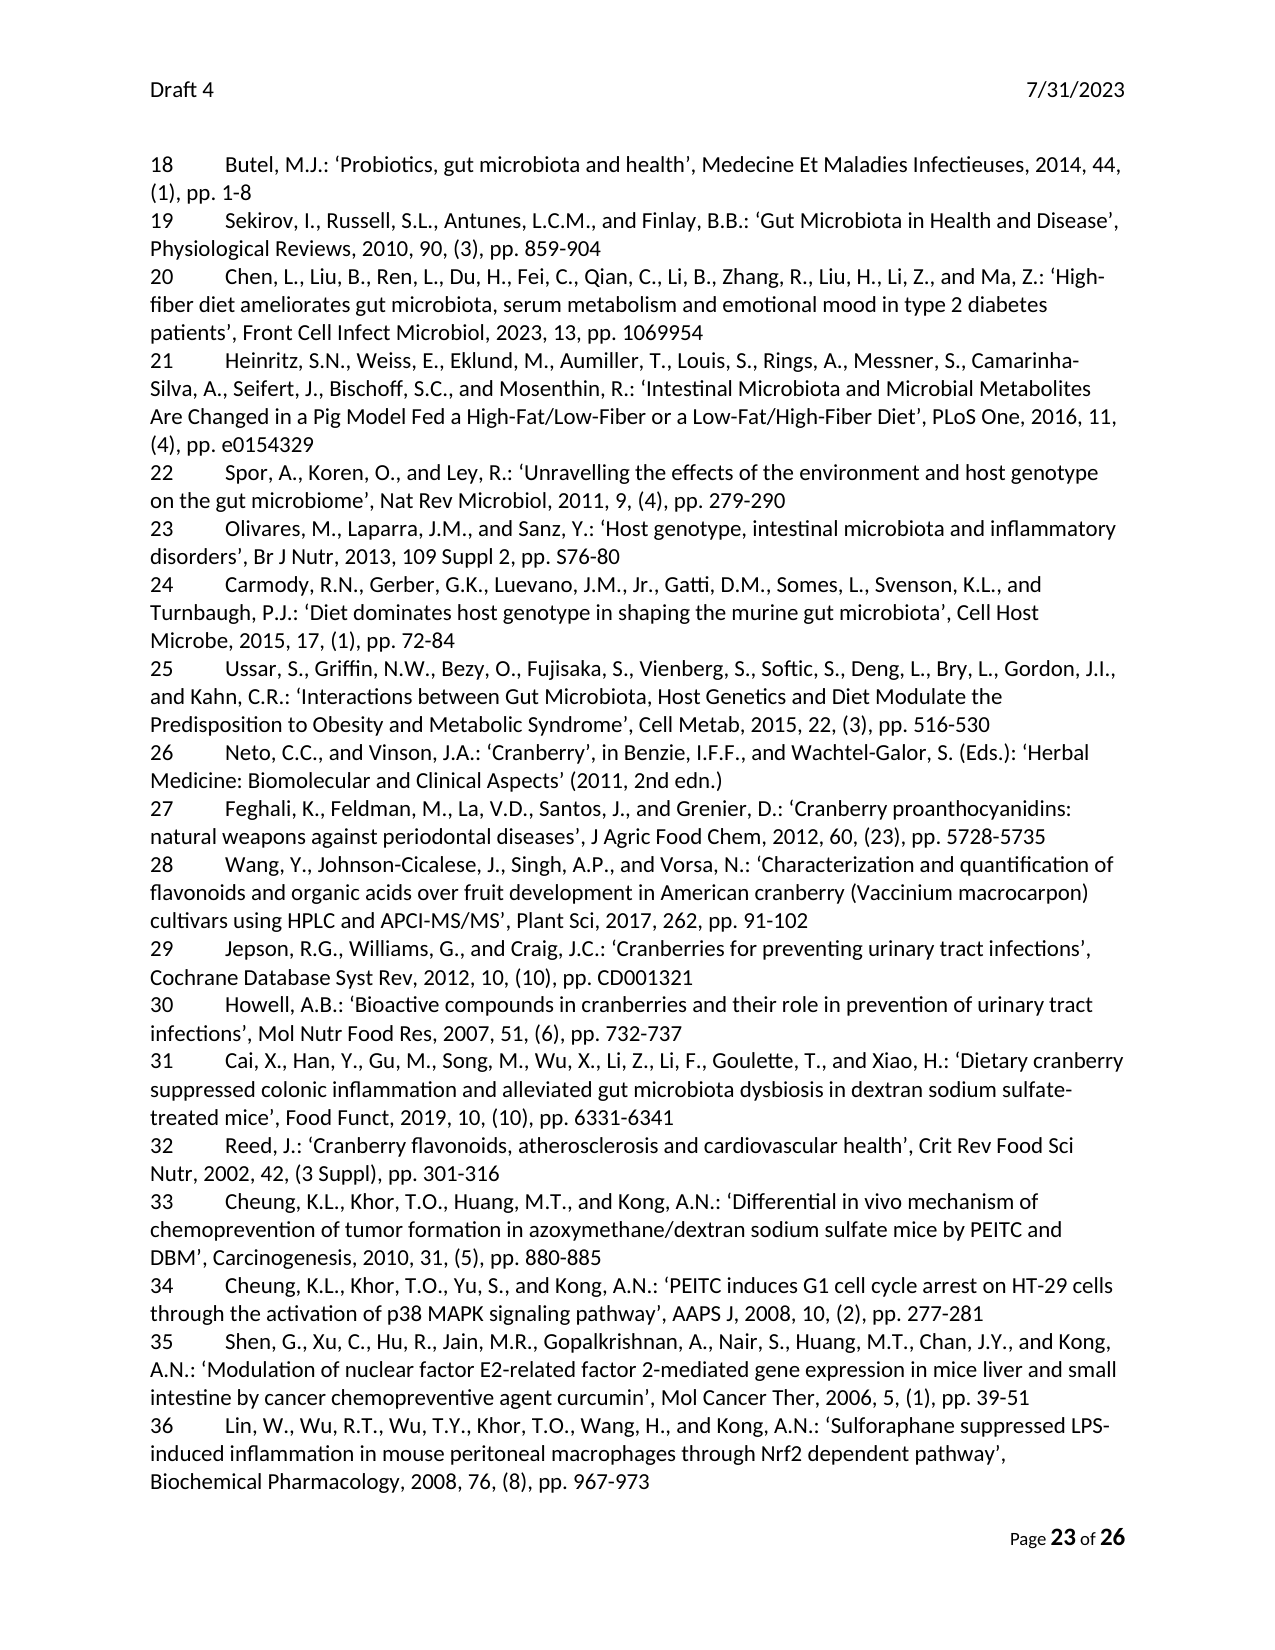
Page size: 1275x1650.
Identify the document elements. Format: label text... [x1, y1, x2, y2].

text 34 Cheung, K.L., Khor, T.O., Yu, S., and Kong, A.N.: ‘PEITC induces G1 cell cycle arrest on HT-29 cells through the activation of p38 MAPK signaling pathway’, AAPS J, 2008, 10, (2), pp. 277-281 [150, 1271, 1125, 1327]
text 23 Olivares, M., Laparra, J.M., and Sanz, Y.: ‘Host genotype, intestinal microbiota and inflammatory disorders’, Br J Nutr, 2013, 109 Suppl 2, pp. S76-80 [150, 514, 1125, 570]
text 20 Chen, L., Liu, B., Ren, L., Du, H., Fei, C., Qian, C., Li, B., Zhang, R., Liu, H., Li, Z., and Ma, Z.: ‘High-fiber diet ameliorates gut microbiota, serum metabolism and emotional mood in type 2 diabetes patients’, Front Cell Infect Microbiol, 2023, 13, pp. 1069954 [150, 262, 1125, 346]
text 19 Sekirov, I., Russell, S.L., Antunes, L.C.M., and Finlay, B.B.: ‘Gut Microbiota in Health and Disease’, Physiological Reviews, 2010, 90, (3), pp. 859-904 [150, 206, 1125, 262]
text 24 Carmody, R.N., Gerber, G.K., Luevano, J.M., Jr., Gatti, D.M., Somes, L., Svenson, K.L., and Turnbaugh, P.J.: ‘Diet dominates host genotype in shaping the murine gut microbiota’, Cell Host Microbe, 2015, 17, (1), pp. 72-84 [150, 570, 1125, 654]
text 26 Neto, C.C., and Vinson, J.A.: ‘Cranberry’, in Benzie, I.F.F., and Wachtel-Galor, S. (Eds.): ‘Herbal Medicine: Biomolecular and Clinical Aspects’ (2011, 2nd edn.) [150, 738, 1125, 794]
text 29 Jepson, R.G., Williams, G., and Craig, J.C.: ‘Cranberries for preventing urinary tract infections’, Cochrane Database Syst Rev, 2012, 10, (10), pp. CD001321 [150, 934, 1125, 991]
text 22 Spor, A., Koren, O., and Ley, R.: ‘Unravelling the effects of the environment and host genotype on the gut microbiome’, Nat Rev Microbiol, 2011, 9, (4), pp. 279-290 [150, 458, 1125, 514]
text 36 Lin, W., Wu, R.T., Wu, T.Y., Khor, T.O., Wang, H., and Kong, A.N.: ‘Sulforaphane suppressed LPS-induced inflammation in mouse peritoneal macrophages through Nrf2 dependent pathway’, Biochemical Pharmacology, 2008, 76, (8), pp. 967-973 [150, 1411, 1125, 1495]
text 32 Reed, J.: ‘Cranberry flavonoids, atherosclerosis and cardiovascular health’, Crit Rev Food Sci Nutr, 2002, 42, (3 Suppl), pp. 301-316 [150, 1131, 1125, 1187]
text 31 Cai, X., Han, Y., Gu, M., Song, M., Wu, X., Li, Z., Li, F., Goulette, T., and Xiao, H.: ‘Dietary cranberry suppressed colonic inflammation and alleviated gut microbiota dysbiosis in dextran sodium sulfate-treated mice’, Food Funct, 2019, 10, (10), pp. 6331-6341 [150, 1047, 1125, 1131]
text 35 Shen, G., Xu, C., Hu, R., Jain, M.R., Gopalkrishnan, A., Nair, S., Huang, M.T., Chan, J.Y., and Kong, A.N.: ‘Modulation of nuclear factor E2-related factor 2-mediated gene expression in mice liver and small intestine by cancer chemopreventive agent curcumin’, Mol Cancer Ther, 2006, 5, (1), pp. 39-51 [150, 1327, 1125, 1411]
text 25 Ussar, S., Griffin, N.W., Bezy, O., Fujisaka, S., Vienberg, S., Softic, S., Deng, L., Bry, L., Gordon, J.I., and Kahn, C.R.: ‘Interactions between Gut Microbiota, Host Genetics and Diet Modulate the Predisposition to Obesity and Metabolic Syndrome’, Cell Metab, 2015, 22, (3), pp. 516-530 [150, 654, 1125, 738]
text 21 Heinritz, S.N., Weiss, E., Eklund, M., Aumiller, T., Louis, S., Rings, A., Messner, S., Camarinha-Silva, A., Seifert, J., Bischoff, S.C., and Mosenthin, R.: ‘Intestinal Microbiota and Microbial Metabolites Are Changed in a Pig Model Fed a High-Fat/Low-Fiber or a Low-Fat/High-Fiber Diet’, PLoS One, 2016, 11, (4), pp. e0154329 [150, 346, 1125, 458]
text 33 Cheung, K.L., Khor, T.O., Huang, M.T., and Kong, A.N.: ‘Differential in vivo mechanism of chemoprevention of tumor formation in azoxymethane/dextran sodium sulfate mice by PEITC and DBM’, Carcinogenesis, 2010, 31, (5), pp. 880-885 [150, 1187, 1125, 1271]
text 28 Wang, Y., Johnson-Cicalese, J., Singh, A.P., and Vorsa, N.: ‘Characterization and quantification of flavonoids and organic acids over fruit development in American cranberry (Vaccinium macrocarpon) cultivars using HPLC and APCI-MS/MS’, Plant Sci, 2017, 262, pp. 91-102 [150, 851, 1125, 934]
text 18 Butel, M.J.: ‘Probiotics, gut microbiota and health’, Medecine Et Maladies Infectieuses, 2014, 44, (1), pp. 1-8 [150, 150, 1125, 206]
text 27 Feghali, K., Feldman, M., La, V.D., Santos, J., and Grenier, D.: ‘Cranberry proanthocyanidins: natural weapons against periodontal diseases’, J Agric Food Chem, 2012, 60, (23), pp. 5728-5735 [150, 794, 1125, 851]
text 30 Howell, A.B.: ‘Bioactive compounds in cranberries and their role in prevention of urinary tract infections’, Mol Nutr Food Res, 2007, 51, (6), pp. 732-737 [150, 991, 1125, 1047]
